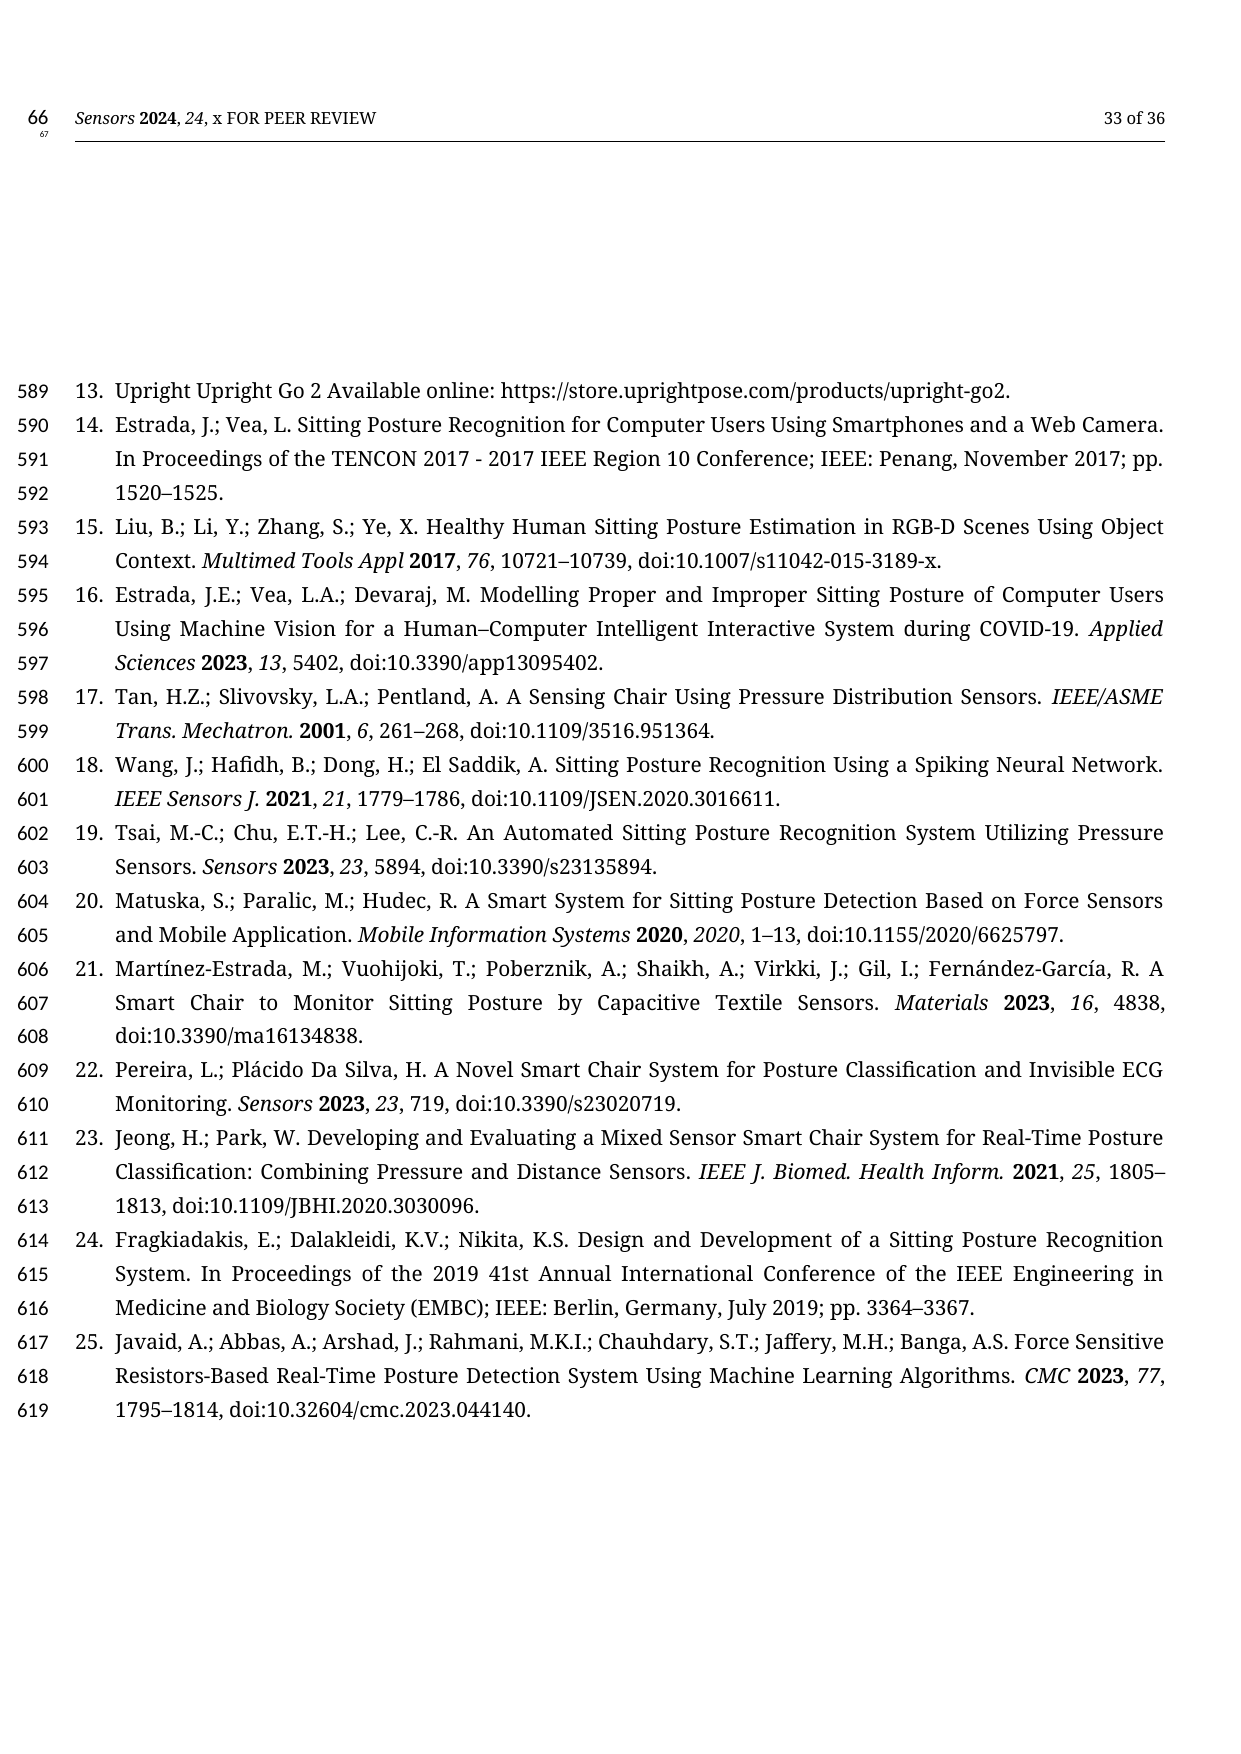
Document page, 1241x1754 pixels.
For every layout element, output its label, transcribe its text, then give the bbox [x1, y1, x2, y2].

text 18. Wang, J.; Hafidh, B.; Dong, H.; El Saddik, A. Sitting Posture Recognition Using a Spiking Neural Network. IEEE Sensors J. 2021, 21, 1779–1786, doi:10.1109/JSEN.2020.3016611. [75, 747, 1165, 815]
text 24. Fragkiadakis, E.; Dalakleidi, K.V.; Nikita, K.S. Design and Development of a Sitting Posture Recognition System. In Proceedings of the 2019 41st Annual International Conference of the IEEE Engineering in Medicine and Biology Society (EMBC); IEEE: Berlin, Germany, July 2019; pp. 3364–3367. [75, 1223, 1165, 1324]
text 19. Tsai, M.-C.; Chu, E.T.-H.; Lee, C.-R. An Automated Sitting Posture Recognition System Utilizing Pressure Sensors. Sensors 2023, 23, 5894, doi:10.3390/s23135894. [75, 815, 1165, 883]
text 23. Jeong, H.; Park, W. Developing and Evaluating a Mixed Sensor Smart Chair System for Real-Time Posture Classification: Combining Pressure and Distance Sensors. IEEE J. Biomed. Health Inform. 2021, 25, 1805–1813, doi:10.1109/JBHI.2020.3030096. [75, 1121, 1165, 1223]
text 14. Estrada, J.; Vea, L. Sitting Posture Recognition for Computer Users Using Smartphones and a Web Camera. In Proceedings of the TENCON 2017 - 2017 IEEE Region 10 Conference; IEEE: Penang, November 2017; pp. 1520–1525. [75, 408, 1165, 509]
text 25. Javaid, A.; Abbas, A.; Arshad, J.; Rahmani, M.K.I.; Chauhdary, S.T.; Jaffery, M.H.; Banga, A.S. Force Sensitive Resistors-Based Real-Time Posture Detection System Using Machine Learning Algorithms. CMC 2023, 77, 1795–1814, doi:10.32604/cmc.2023.044140. [75, 1324, 1165, 1426]
text 21. Martínez-Estrada, M.; Vuohijoki, T.; Poberznik, A.; Shaikh, A.; Virkki, J.; Gil, I.; Fernández-García, R. A Smart Chair to Monitor Sitting Posture by Capacitive Textile Sensors. Materials 2023, 16, 4838, doi:10.3390/ma16134838. [75, 951, 1165, 1053]
text 22. Pereira, L.; Plácido Da Silva, H. A Novel Smart Chair System for Posture Classification and Invisible ECG Monitoring. Sensors 2023, 23, 719, doi:10.3390/s23020719. [75, 1053, 1165, 1121]
text 17. Tan, H.Z.; Slivovsky, L.A.; Pentland, A. A Sensing Chair Using Pressure Distribution Sensors. IEEE/ASME Trans. Mechatron. 2001, 6, 261–268, doi:10.1109/3516.951364. [75, 679, 1165, 747]
text 13. Upright Upright Go 2 Available online: https://store.uprightpose.com/products/upright-go2. [75, 374, 1165, 408]
text 15. Liu, B.; Li, Y.; Zhang, S.; Ye, X. Healthy Human Sitting Posture Estimation in RGB-D Scenes Using Object Context. Multimed Tools Appl 2017, 76, 10721–10739, doi:10.1007/s11042-015-3189-x. [75, 509, 1165, 577]
text 20. Matuska, S.; Paralic, M.; Hudec, R. A Smart System for Sitting Posture Detection Based on Force Sensors and Mobile Application. Mobile Information Systems 2020, 2020, 1–13, doi:10.1155/2020/6625797. [75, 883, 1165, 951]
text 16. Estrada, J.E.; Vea, L.A.; Devaraj, M. Modelling Proper and Improper Sitting Posture of Computer Users Using Machine Vision for a Human–Computer Intelligent Interactive System during COVID-19. Applied Sciences 2023, 13, 5402, doi:10.3390/app13095402. [75, 577, 1165, 679]
